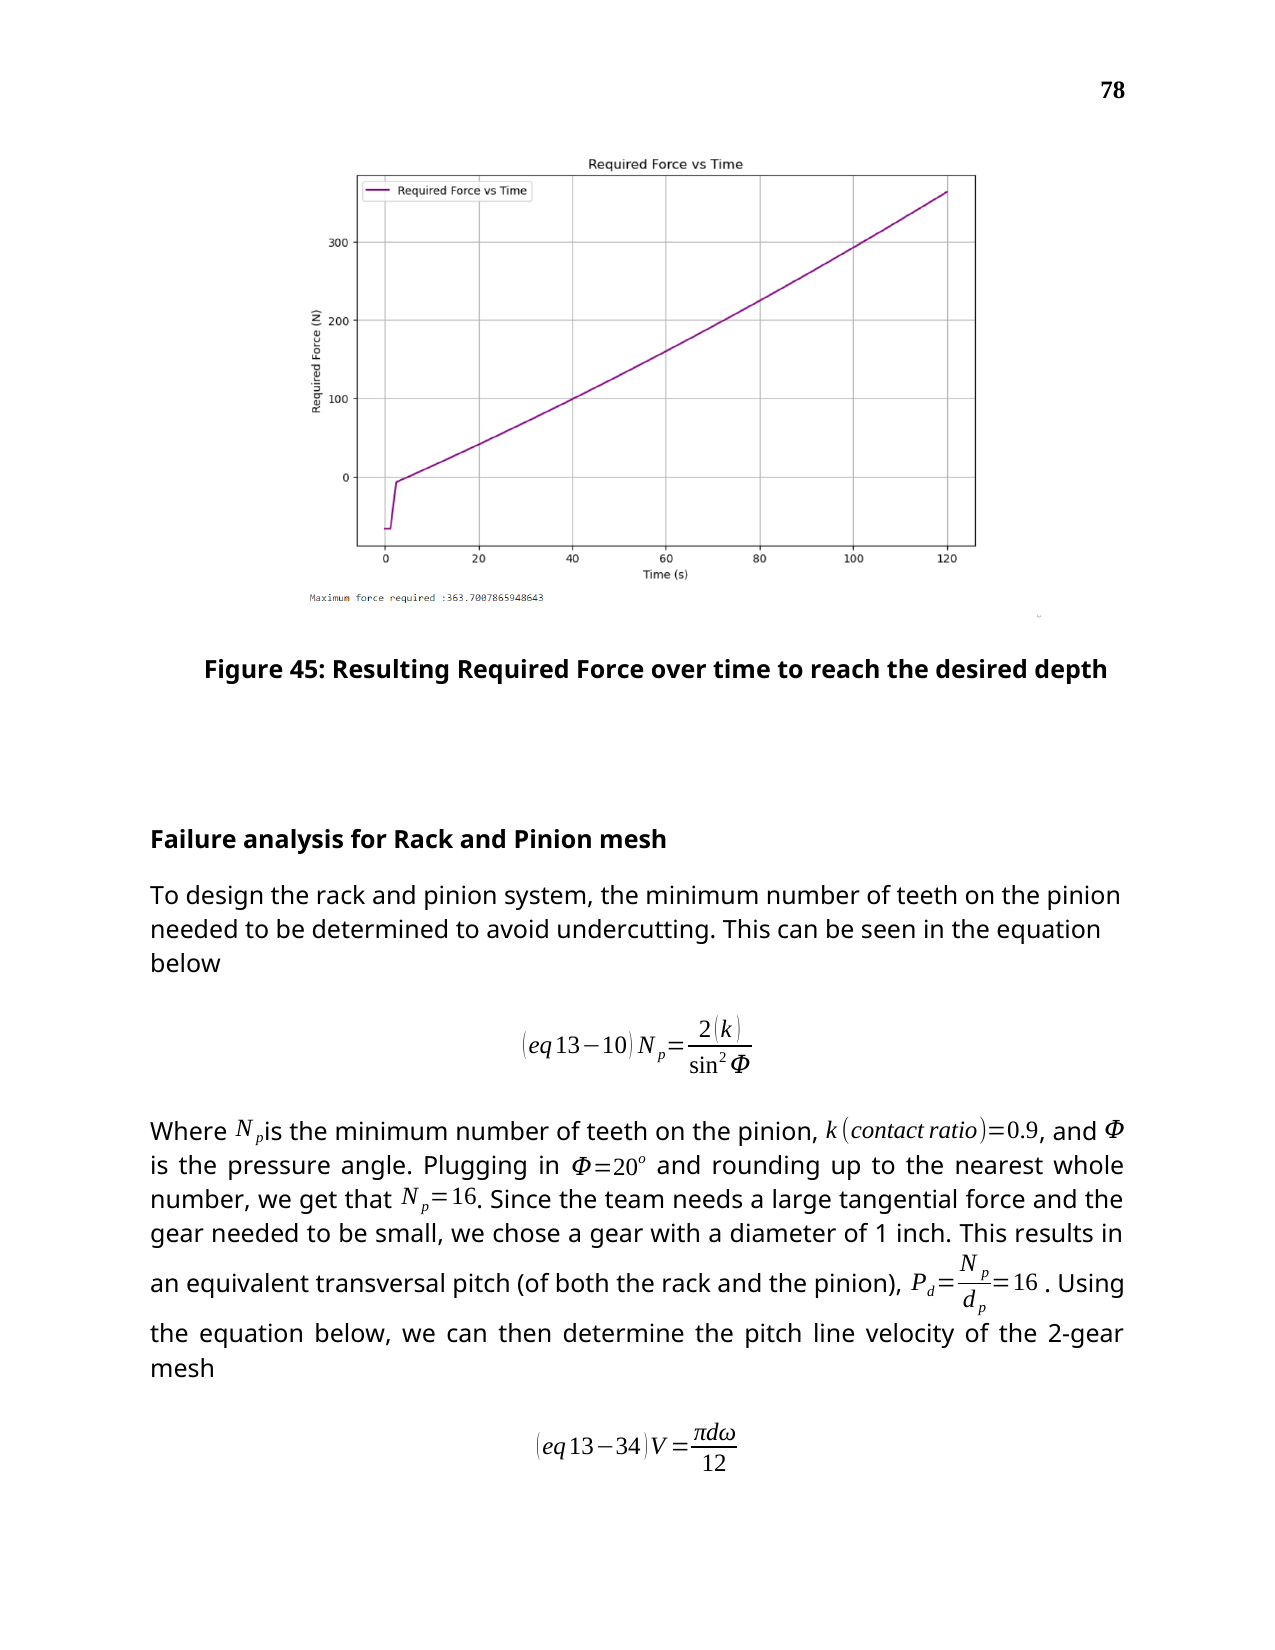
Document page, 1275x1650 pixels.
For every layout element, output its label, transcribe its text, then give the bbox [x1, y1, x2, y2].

text Failure analysis for Rack and Pinion mesh [150, 822, 1125, 856]
picture [233, 150, 1042, 618]
text Where is the minimum number of teeth on the pinion, , and is the pressure angle. Plugging in and rounding up to the nearest whole number, we get that . Since the team needs a large tangential force and the gear needed to be small, we chose a gear with a diameter of 1 inch. This results in an equivalent transversal pitch (of both the rack and the pinion), . Using the equation below, we can then determine the pitch line velocity of the 2-gear mesh [150, 1113, 1125, 1384]
text To design the rack and pinion system, the minimum number of teeth on the pinion needed to be determined to avoid undercutting. This can be seen in the equation below [150, 878, 1125, 980]
text Figure 45: Resulting Required Force over time to reach the desired depth [150, 651, 1125, 685]
